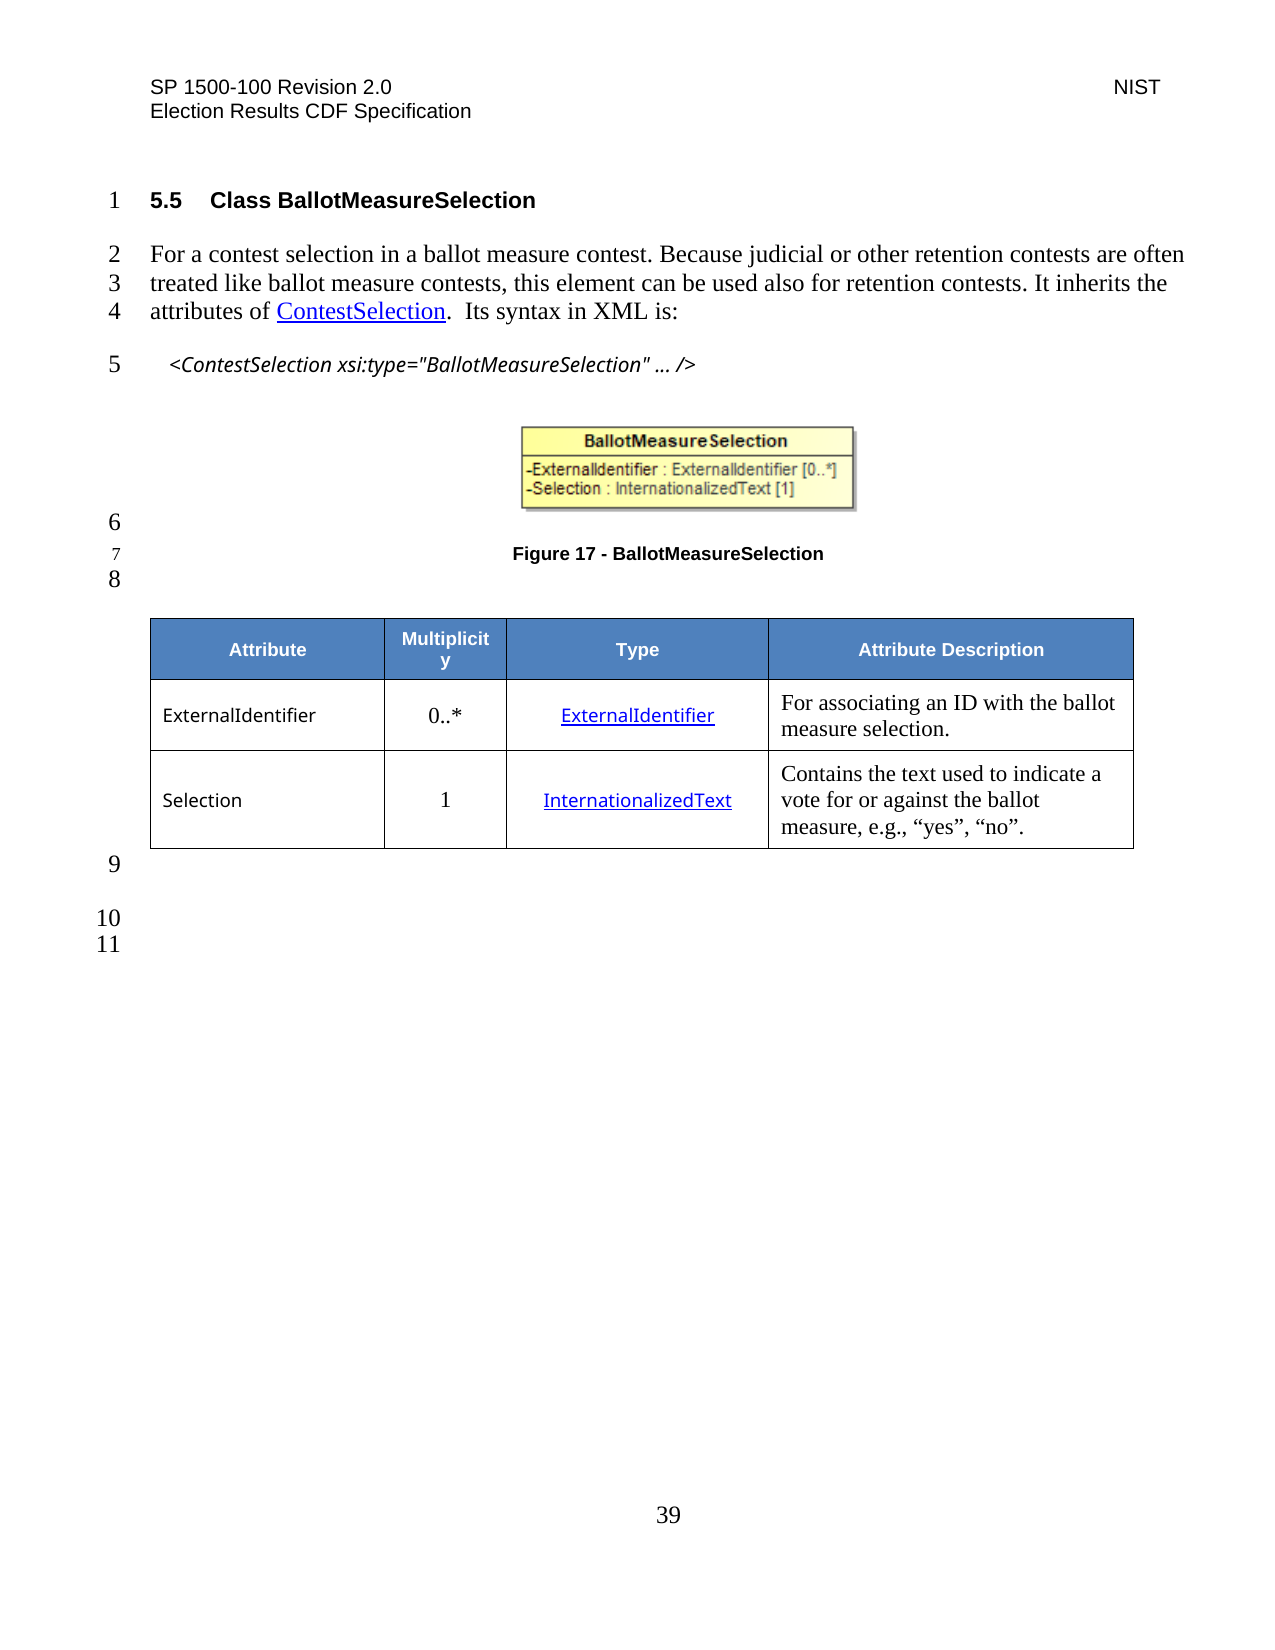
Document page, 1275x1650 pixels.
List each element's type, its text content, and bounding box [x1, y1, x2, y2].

table_cell Contains the text used to indicate a vote for or against the ballot measure, e.g., “yes”, “no”. [769, 751, 1133, 848]
table_cell ExternalIdentifier [151, 680, 384, 750]
table_cell For associating an ID with the ballot measure selection. [769, 680, 1133, 750]
table_header Multiplicity [385, 619, 506, 679]
picture [498, 403, 876, 530]
table_cell 0..* [385, 680, 506, 750]
text <ContestSelection xsi:type="BallotMeasureSelection" ... /> [150, 350, 1186, 378]
subtitle Class BallotMeasureSelection [150, 187, 1186, 214]
text For a contest selection in a ballot measure contest. Because judicial or other retention contests are often treated like ballot measure contests, this element can be used also for retention contests. It inherits the attributes of ContestSelection. Its syntax in XML is: [150, 239, 1186, 325]
table_cell InternationalizedText [507, 751, 768, 848]
table_header Type [507, 619, 768, 679]
table_header Attribute [151, 619, 384, 679]
table_header Attribute Description [769, 619, 1133, 679]
table_cell Selection [151, 751, 384, 848]
table_cell ExternalIdentifier [507, 680, 768, 750]
text Figure 17 - BallotMeasureSelection [150, 543, 1186, 564]
table_cell 1 [385, 751, 506, 848]
